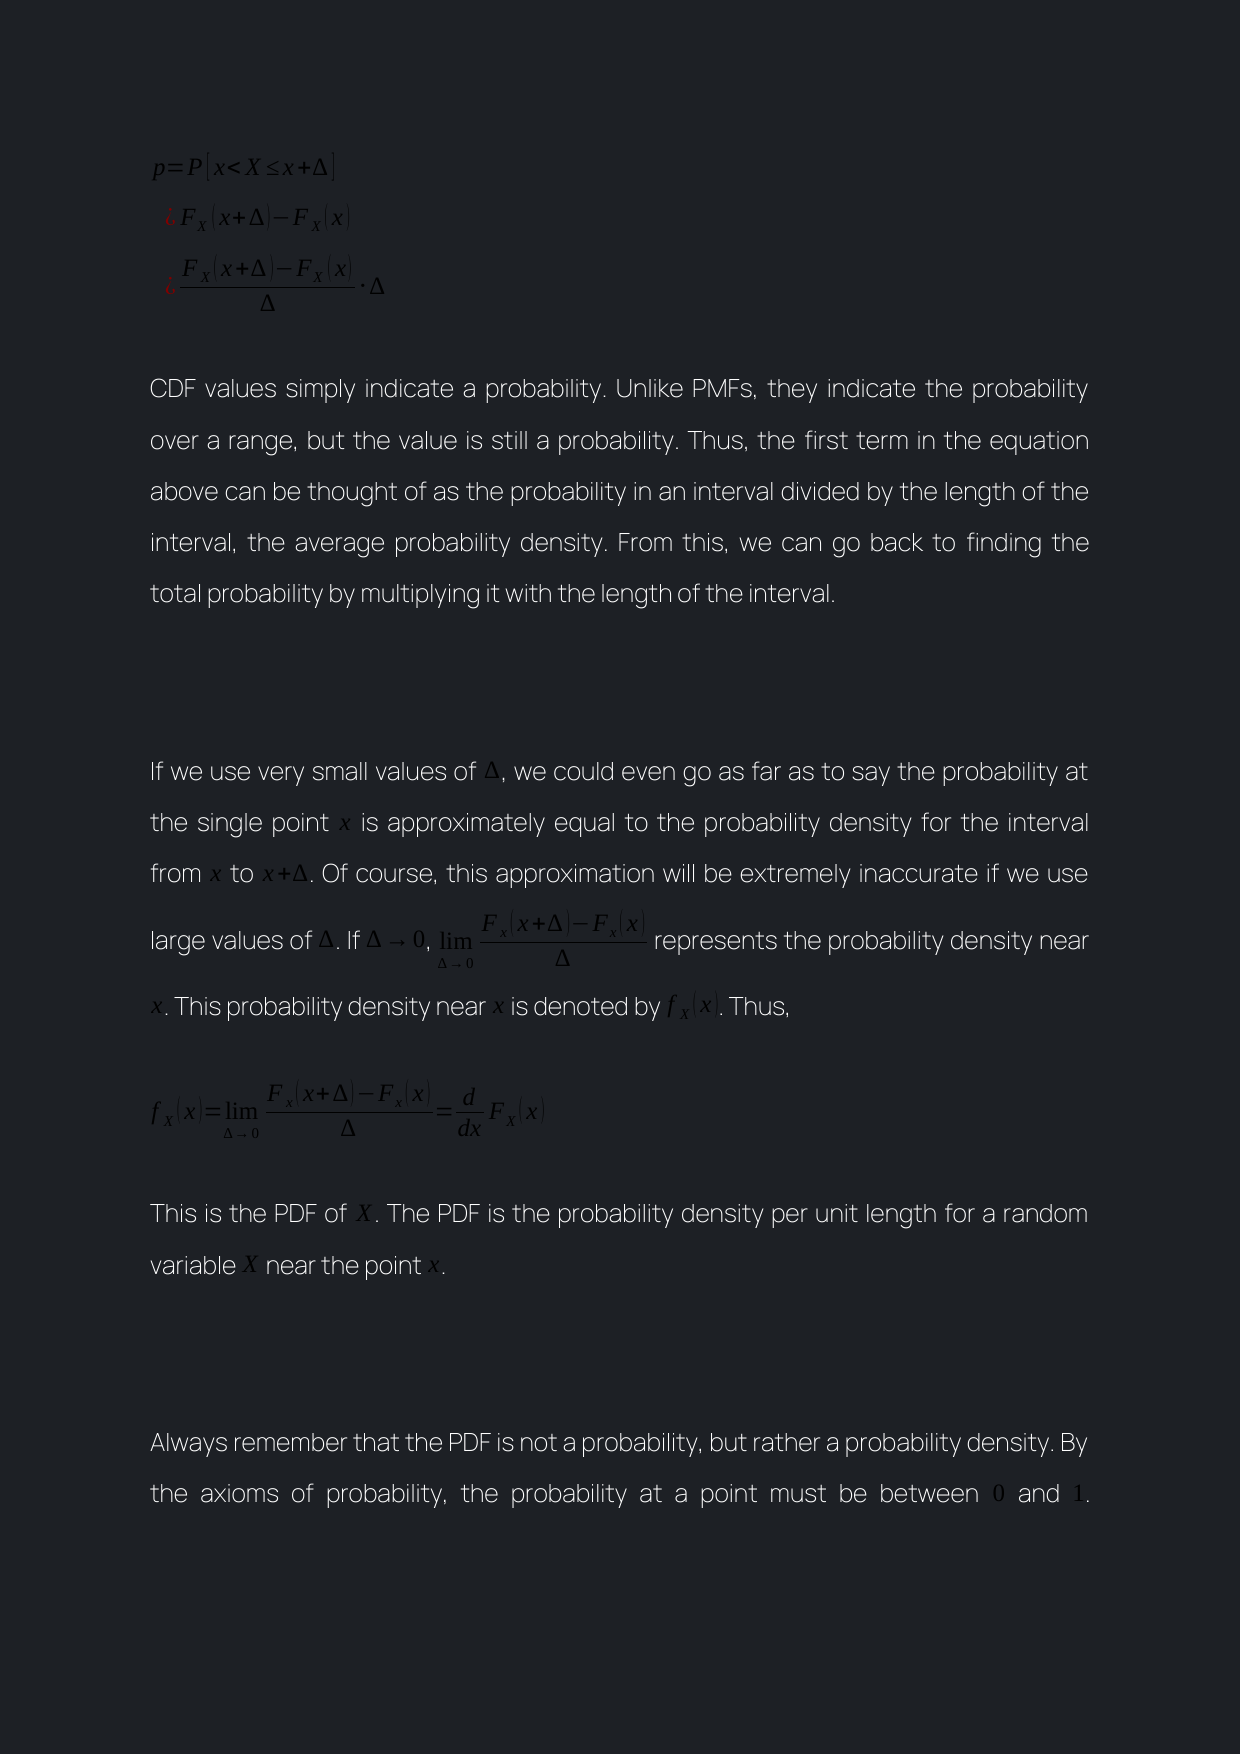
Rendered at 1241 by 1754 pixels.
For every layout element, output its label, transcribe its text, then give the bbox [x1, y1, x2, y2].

text CDF values simply indicate a probability. Unlike PMFs, they indicate the probability over a range, but the value is still a probability. Thus, the first term in the equation above can be thought of as the probability in an interval divided by the length of the interval, the average probability density. From this, we can go back to finding the total probability by multiplying it with the length of the interval. [150, 371, 1090, 610]
text This is the PDF of . The PDF is the probability density per unit length for a random variable near the point . [150, 1196, 1090, 1282]
text If we use very small values of , we could even go as far as to say the probability at the single point is approximately equal to the probability density for the interval from to . Of course, this approximation will be extremely inaccurate if we use large values of . If , represents the probability density near . This probability density near is denoted by . Thus, [150, 754, 1090, 1023]
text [150, 1425, 1090, 1510]
